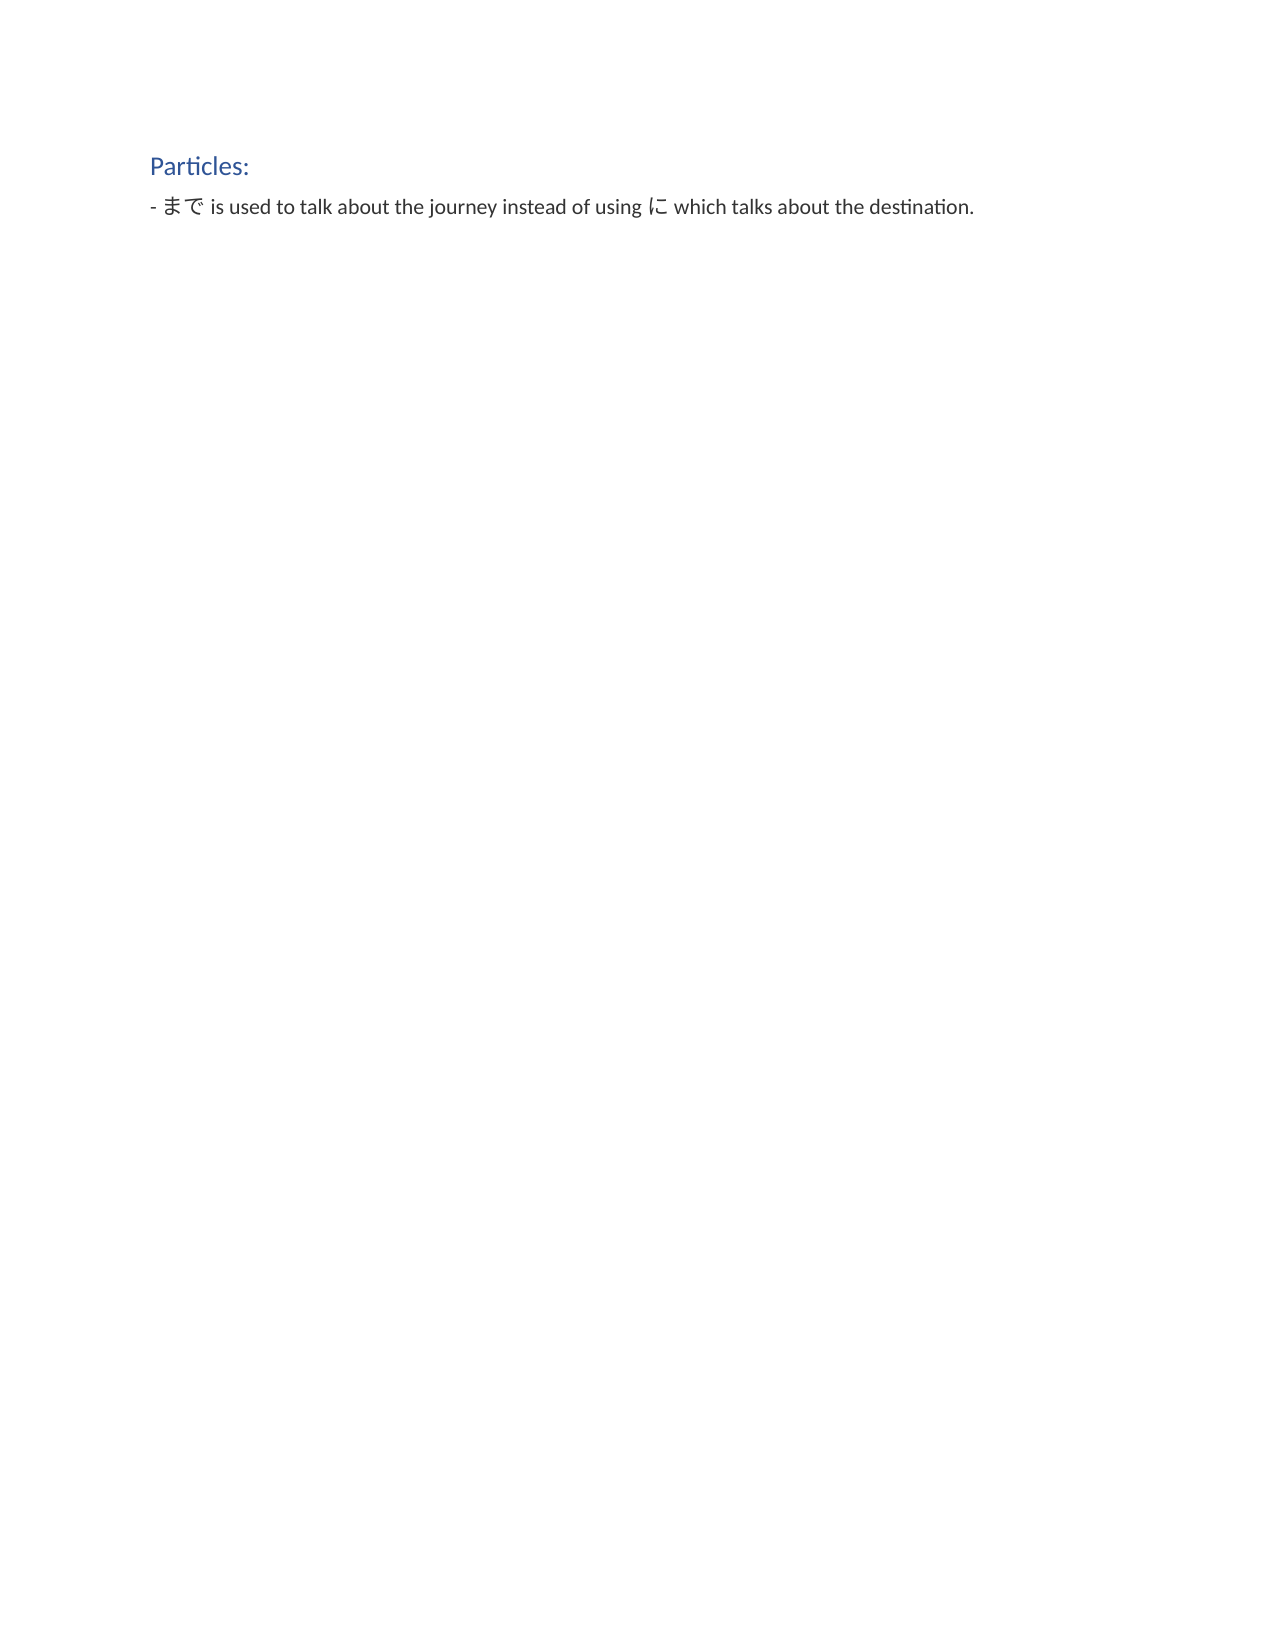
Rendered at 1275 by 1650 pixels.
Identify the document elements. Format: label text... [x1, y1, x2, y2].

text - まで is used to talk about the journey instead of using に which talks about the destination. [150, 189, 1125, 221]
subtitle Particles: [150, 149, 1125, 182]
